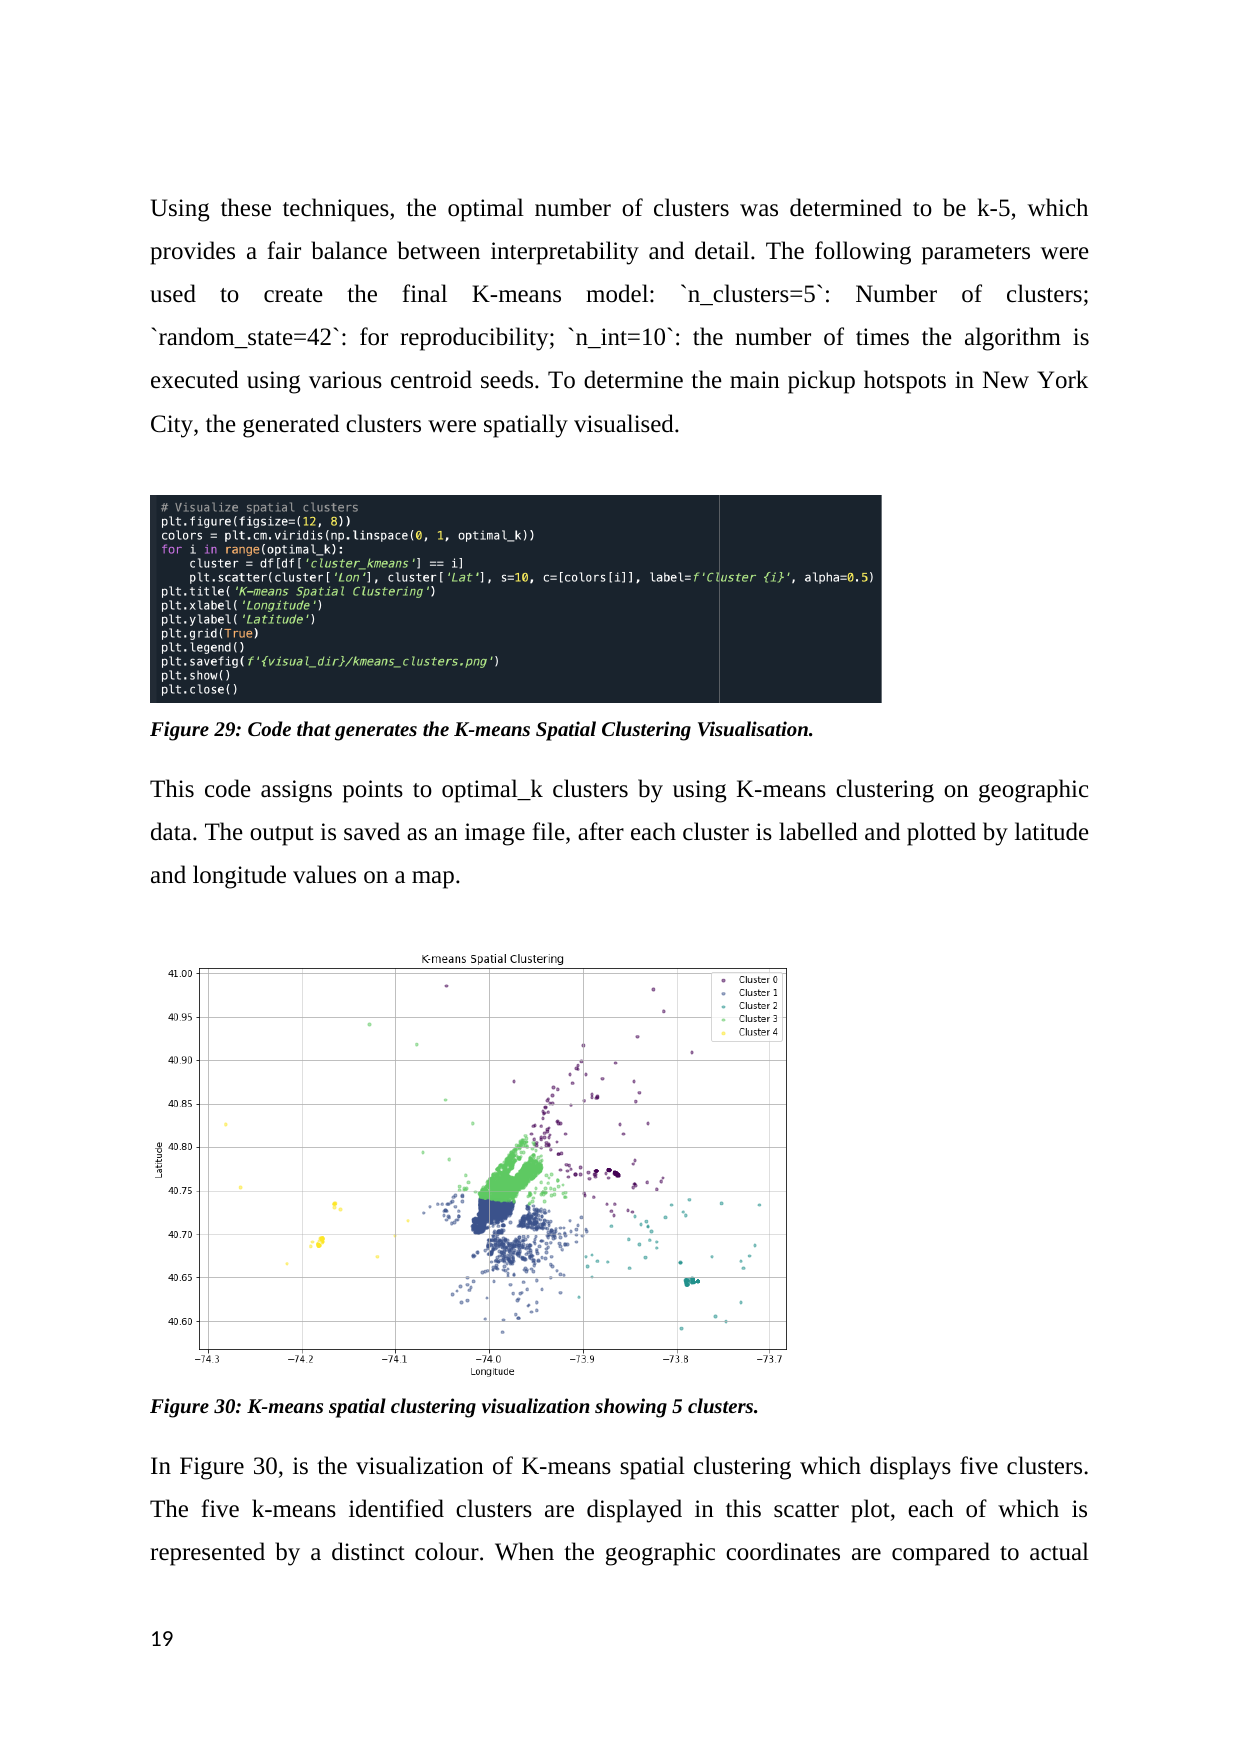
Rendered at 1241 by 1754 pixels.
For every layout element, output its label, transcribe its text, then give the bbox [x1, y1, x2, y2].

picture [150, 946, 803, 1380]
text Figure 30: K-means spatial clustering visualization showing 5 clusters. [150, 1394, 1090, 1418]
text Figure 29: Code that generates the K-means Spatial Clustering Visualisation. [150, 717, 1090, 741]
text This code assigns points to optimal_k clusters by using K-means clustering on geographic data. The output is saved as an image file, after each cluster is labelled and plotted by latitude and longitude values on a map. [150, 774, 1090, 889]
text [150, 1451, 1090, 1566]
picture [150, 495, 882, 703]
text Using these techniques, the optimal number of clusters was determined to be k-5, which provides a fair balance between interpretability and detail. The following parameters were used to create the final K-means model: `n_clusters=5`: Number of clusters; `random_state=42`: for reproducibility; `n_int=10`: the number of times the algorithm is executed using various centroid seeds. To determine the main pickup hotspots in New York City, the generated clusters were spatially visualised. [150, 193, 1090, 437]
